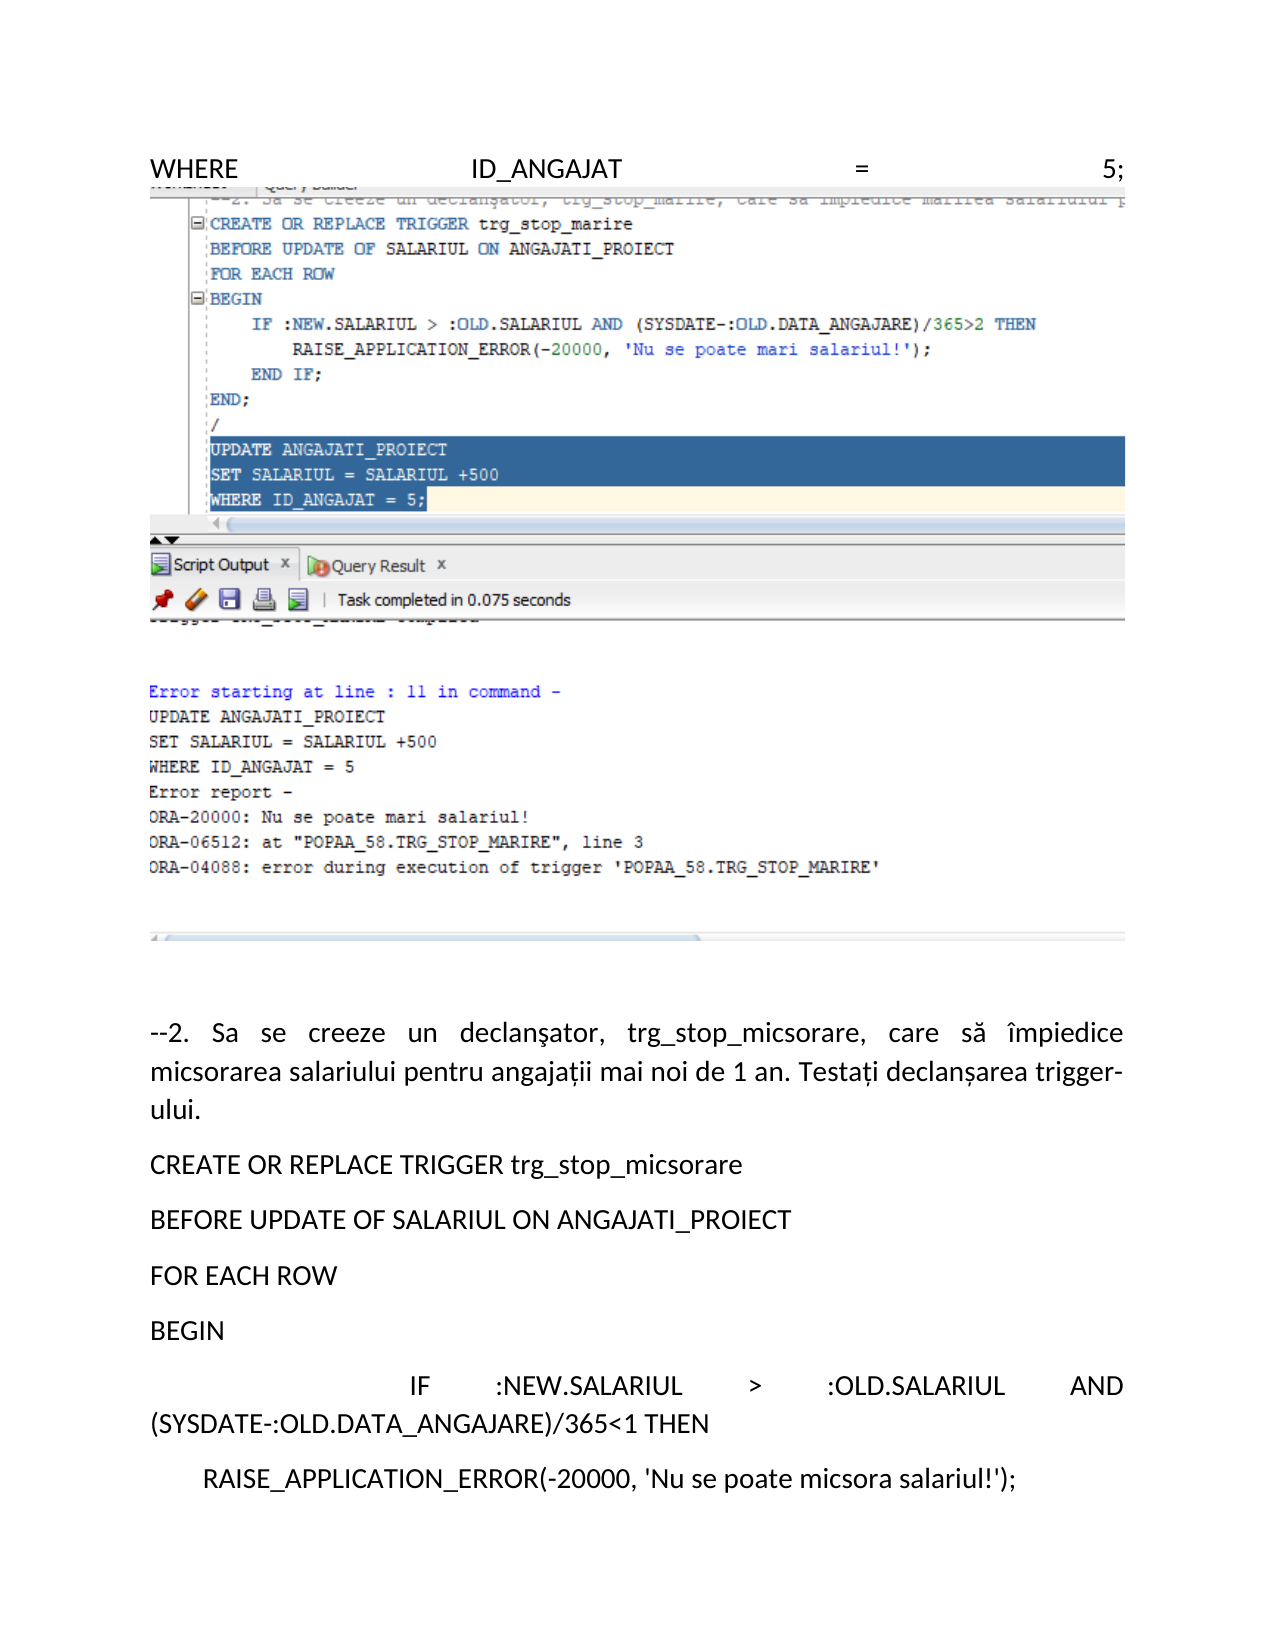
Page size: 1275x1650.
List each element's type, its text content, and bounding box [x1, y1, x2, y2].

text BEGIN [150, 1312, 1125, 1347]
text WHERE ID_ANGAJAT = 5; [150, 150, 1125, 187]
text FOR EACH ROW [150, 1257, 1125, 1292]
text --2. Sa se creeze un declanşator, trg_stop_micsorare, care să împiedice micsorarea salariului pentru angajații mai noi de 1 an. Testați declanșarea trigger-ului. [150, 1014, 1125, 1127]
text IF :NEW.SALARIUL > :OLD.SALARIUL AND (SYSDATE-:OLD.DATA_ANGAJARE)/365<1 THEN [150, 1367, 1125, 1441]
text CREATE OR REPLACE TRIGGER trg_stop_micsorare [150, 1146, 1125, 1182]
text BEFORE UPDATE OF SALARIUL ON ANGAJATI_PROIECT [150, 1201, 1125, 1237]
text RAISE_APPLICATION_ERROR(-20000, 'Nu se poate micsora salariul!'); [150, 1460, 1125, 1496]
picture [150, 187, 1125, 941]
